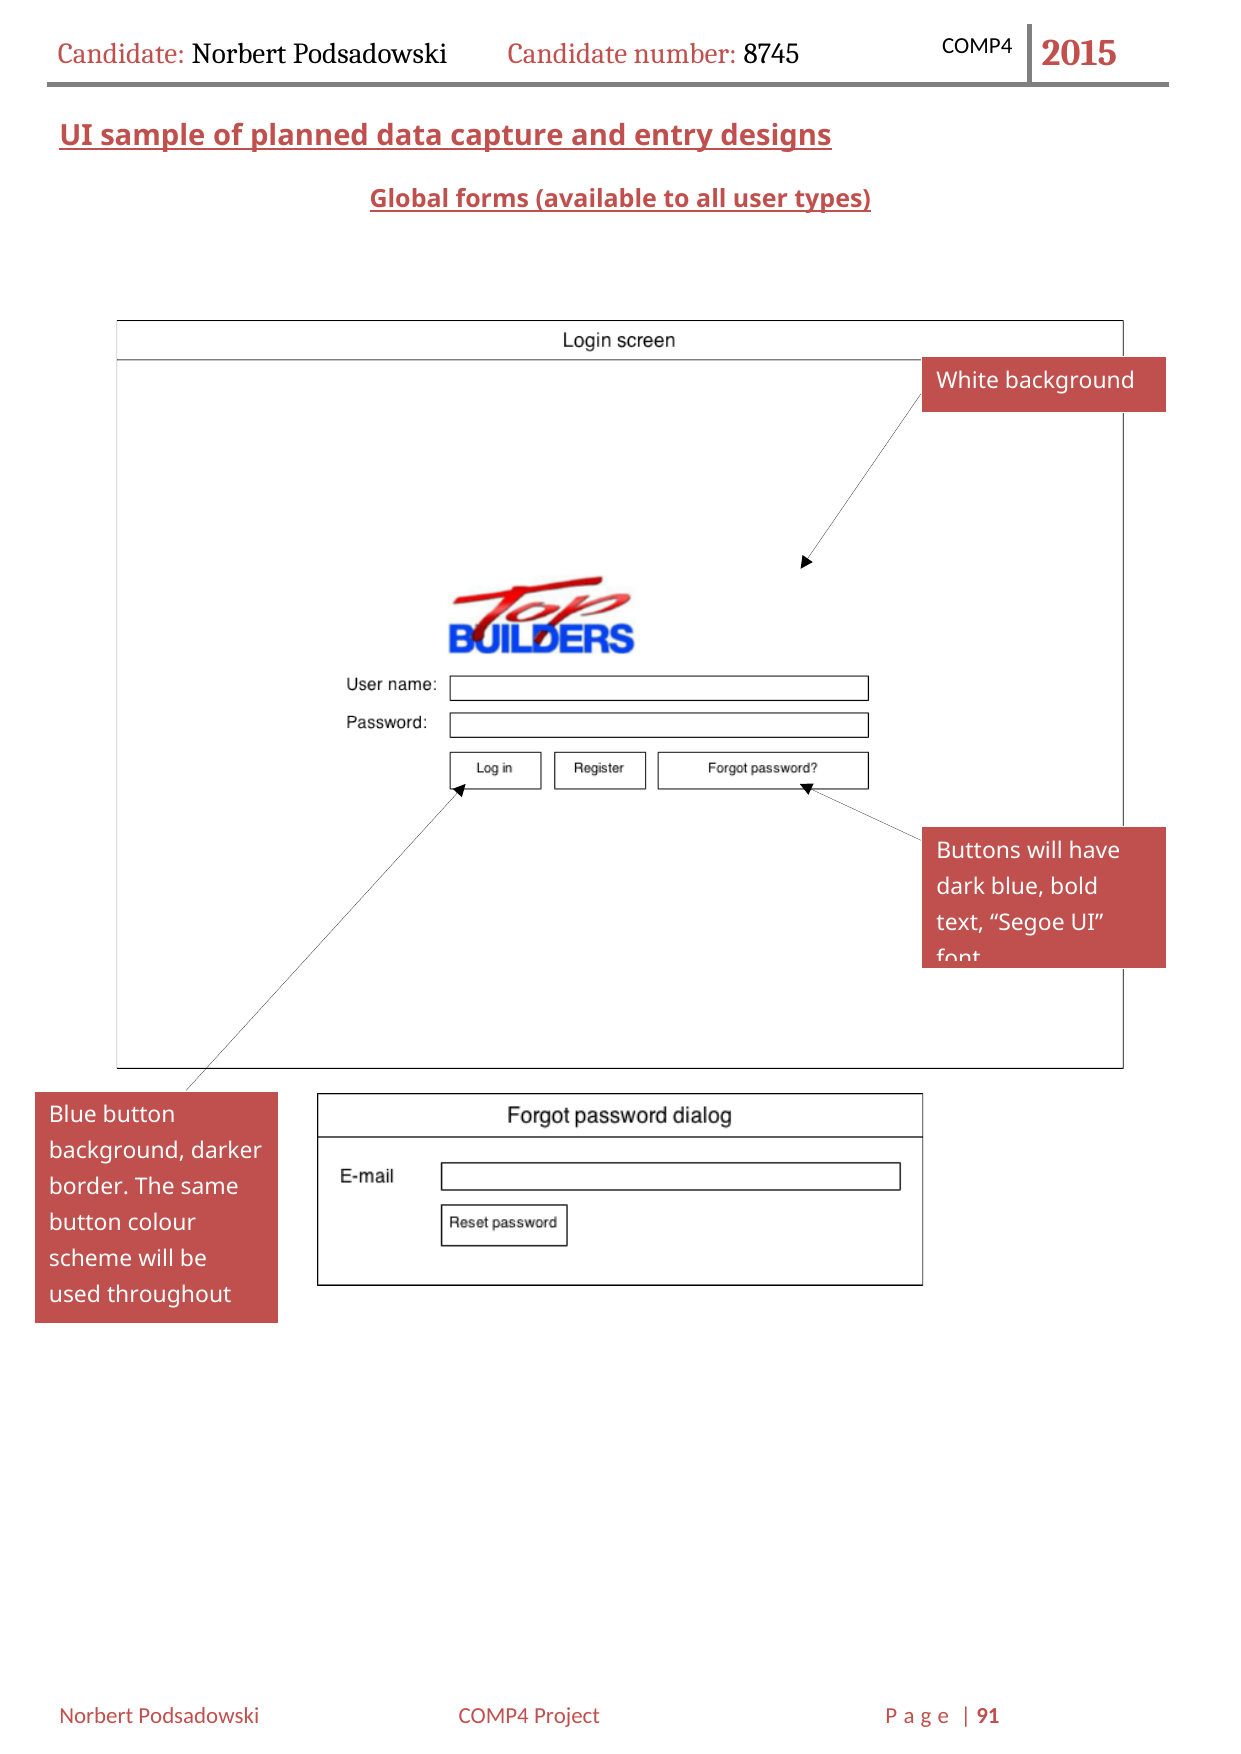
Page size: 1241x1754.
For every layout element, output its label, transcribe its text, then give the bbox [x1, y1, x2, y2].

text Global forms (available to all user types) [59, 181, 1181, 215]
picture [116, 320, 1124, 1069]
text UI sample of planned data capture and entry designs [59, 114, 1181, 154]
picture [317, 1093, 924, 1286]
